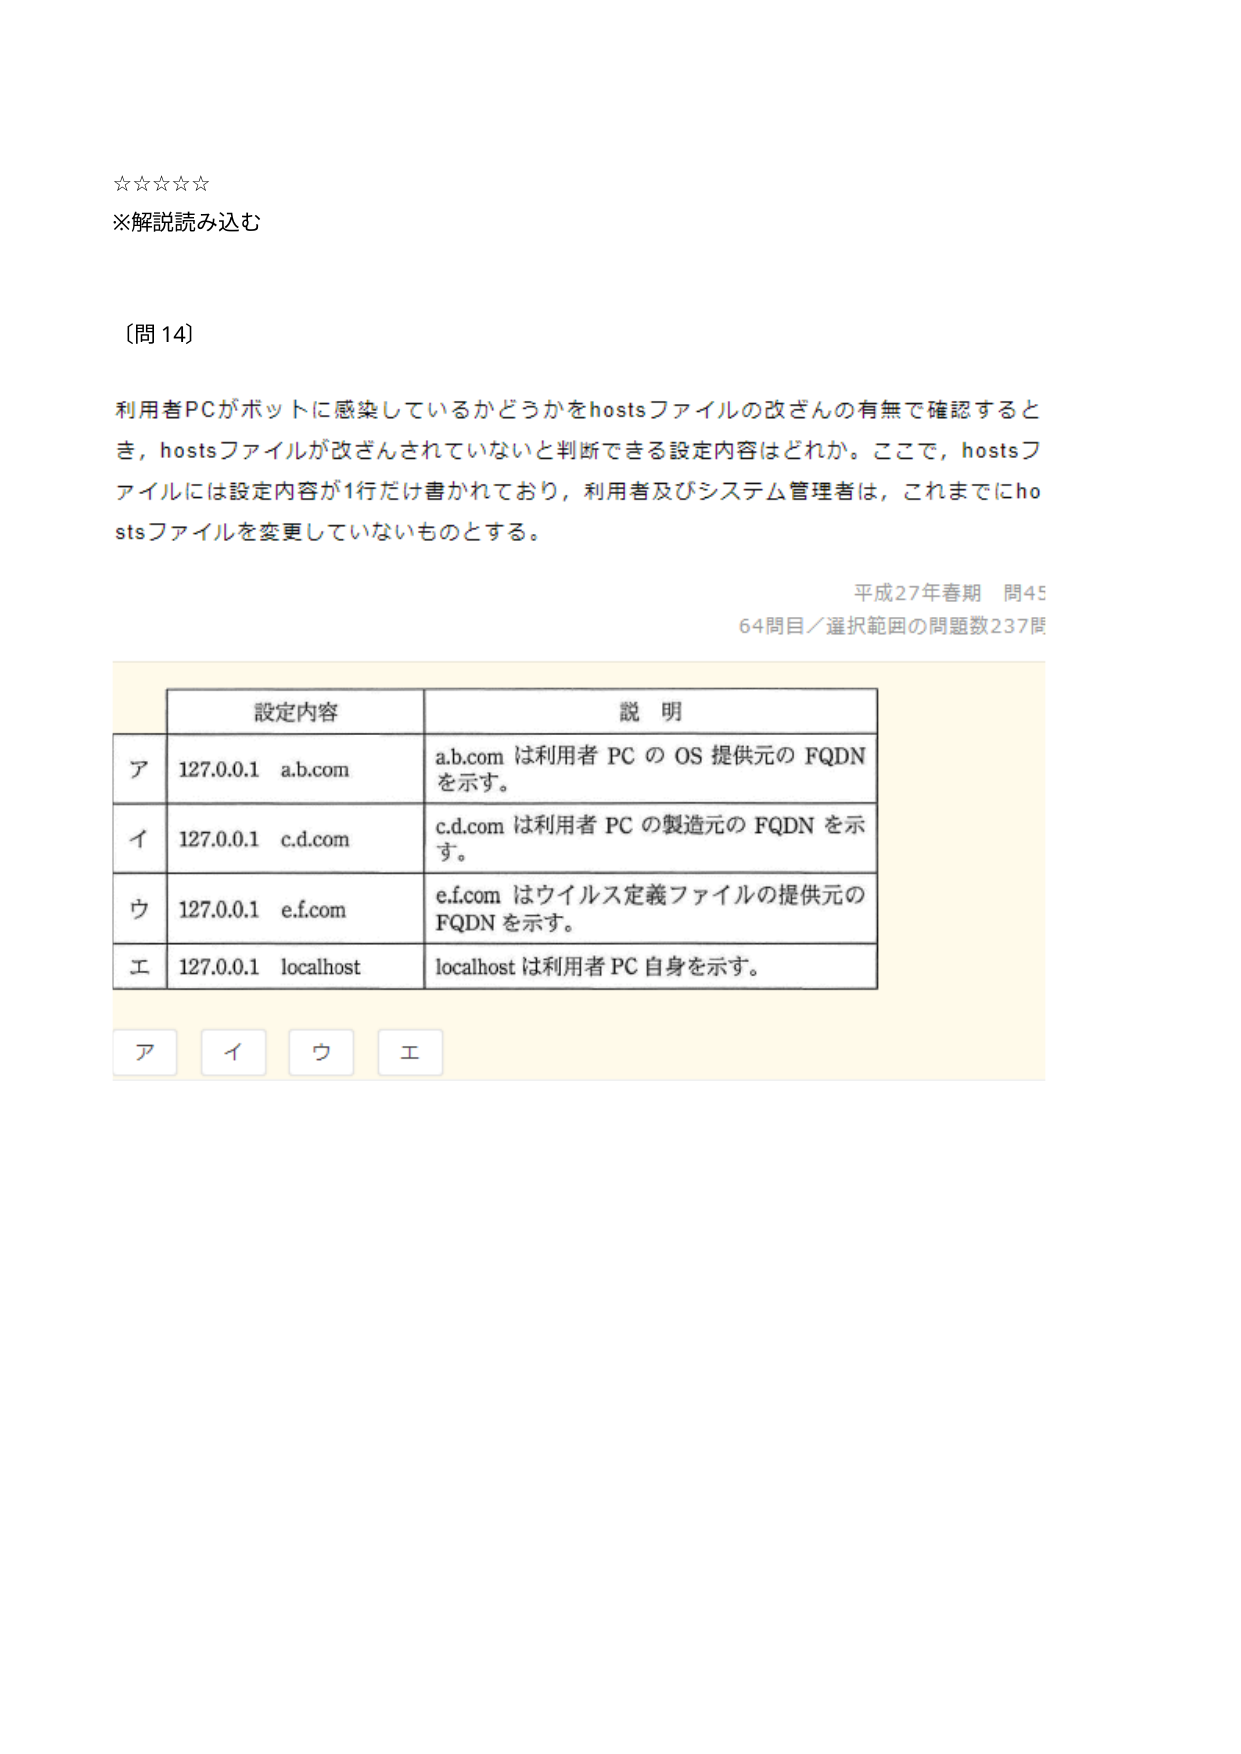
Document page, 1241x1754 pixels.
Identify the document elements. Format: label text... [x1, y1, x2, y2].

text 〔問14〕 [112, 314, 1128, 352]
picture [112, 389, 1046, 1081]
text ※解説読み込む [112, 202, 1128, 239]
text ☆☆☆☆☆ [112, 164, 1128, 202]
